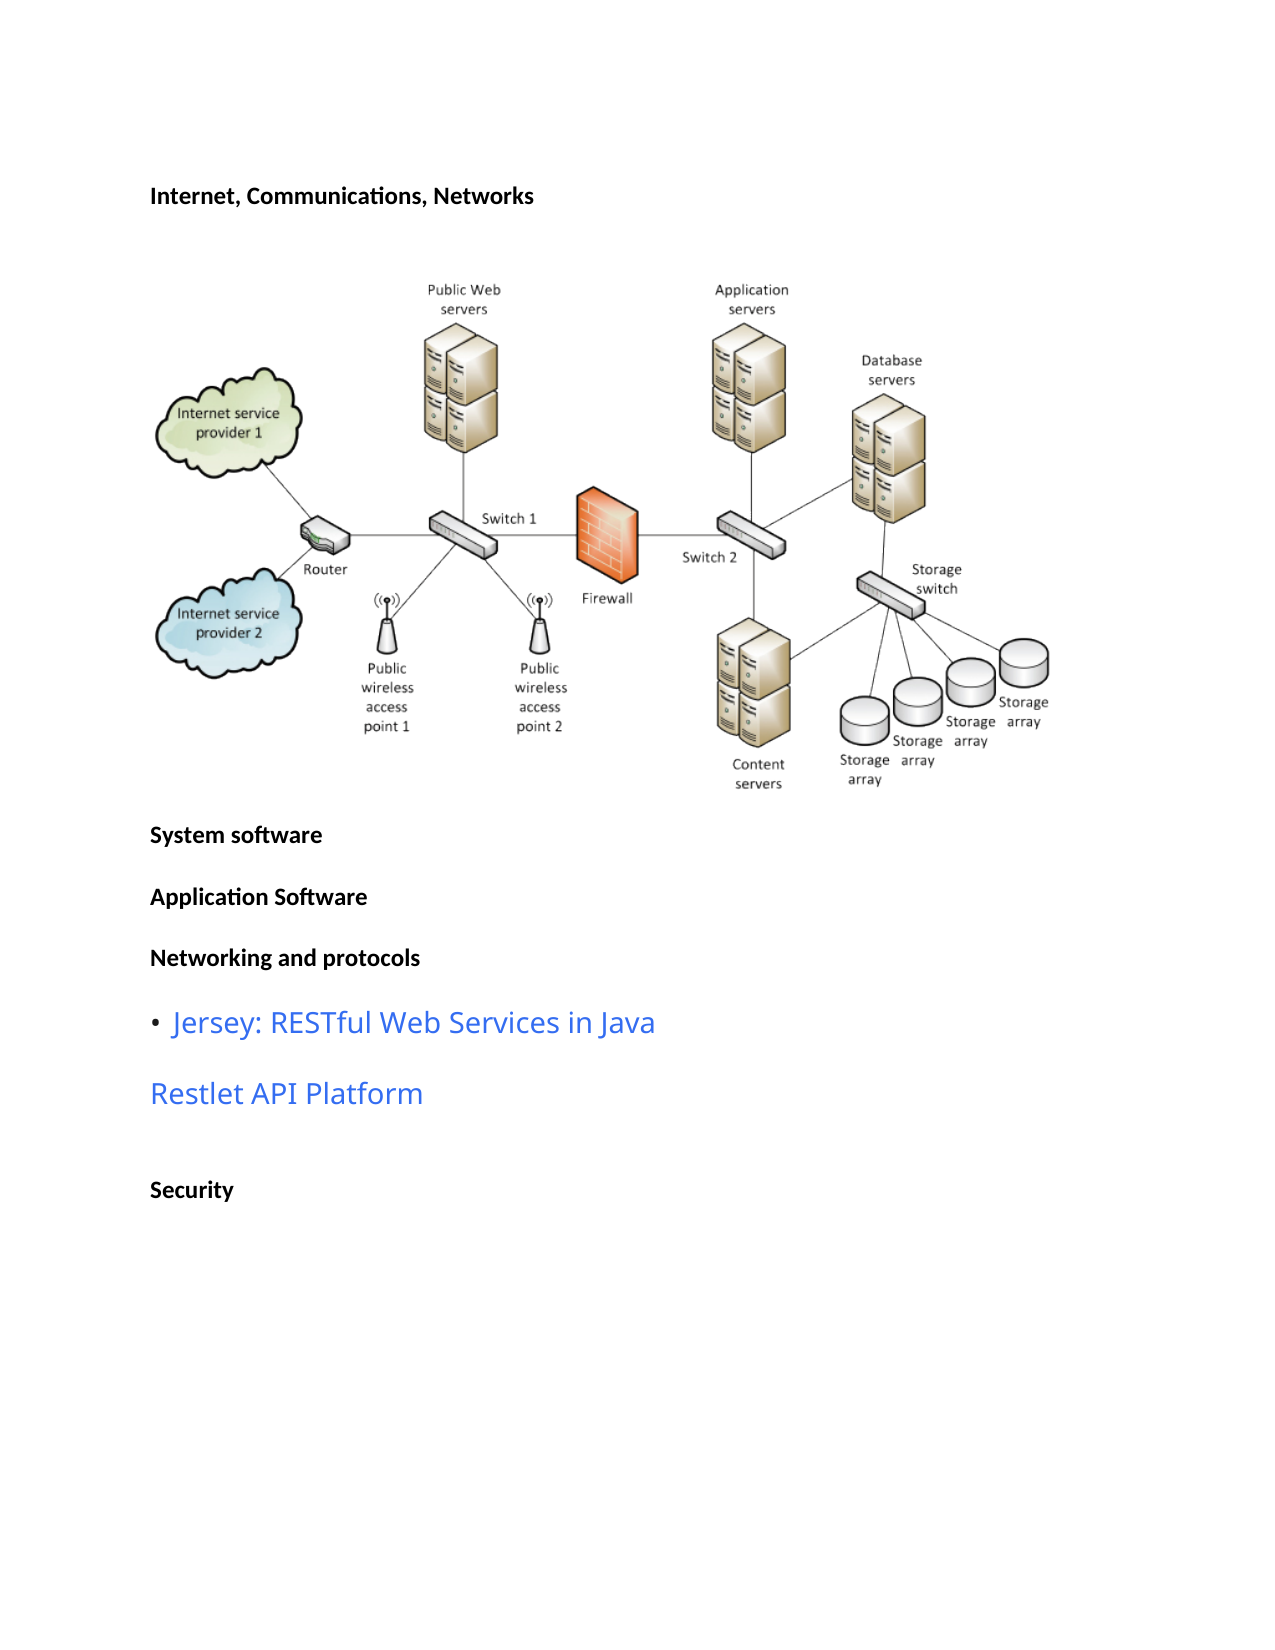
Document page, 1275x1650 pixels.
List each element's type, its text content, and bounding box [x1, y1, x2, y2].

text System software [150, 820, 1125, 850]
text Restlet API Platform [150, 1073, 1125, 1113]
picture [150, 272, 1050, 790]
text Application Software [150, 881, 1125, 911]
list Jersey: RESTful Web Services in Java [150, 1003, 1125, 1042]
text Security [150, 1174, 1125, 1204]
text Internet, Communications, Networks [150, 181, 1125, 211]
text Networking and protocols [150, 942, 1125, 972]
